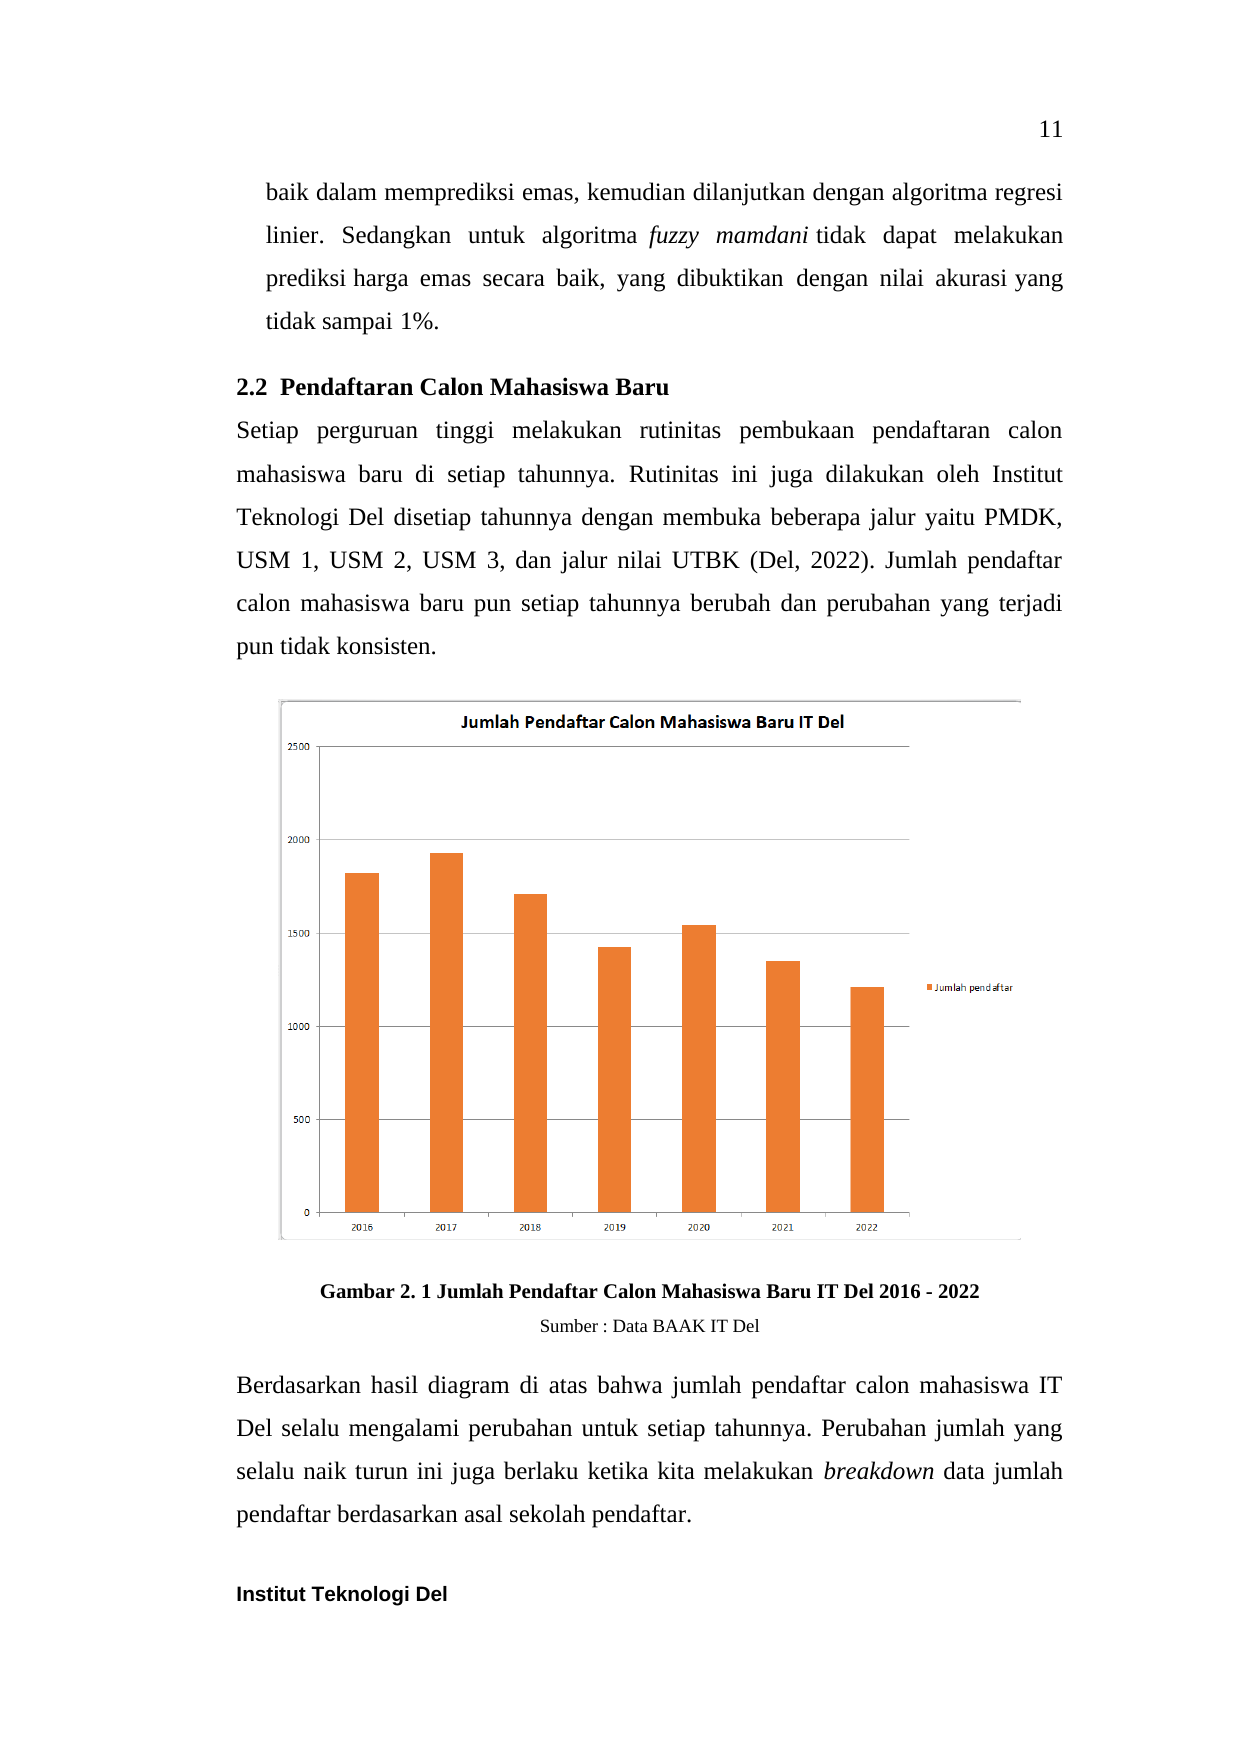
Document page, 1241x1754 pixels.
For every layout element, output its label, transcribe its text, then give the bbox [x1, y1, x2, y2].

subtitle 2.2 Pendaftaran Calon Mahasiswa Baru [236, 372, 1063, 401]
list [228, 177, 1063, 335]
text Sumber : Data BAAK IT Del [236, 1315, 1063, 1337]
picture [278, 699, 1021, 1240]
text Setiap perguruan tinggi melakukan rutinitas pembukaan pendaftaran calon mahasiswa baru di setiap tahunnya. Rutinitas ini juga dilakukan oleh Institut Teknologi Del disetiap tahunnya dengan membuka beberapa jalur yaitu PMDK, USM 1, USM 2, USM 3, dan jalur nilai UTBK (Del, 2022). Jumlah pendaftar calon mahasiswa baru pun setiap tahunnya berubah dan perubahan yang terjadi pun tidak konsisten. [236, 416, 1063, 660]
text Berdasarkan hasil diagram di atas bahwa jumlah pendaftar calon mahasiswa IT Del selalu mengalami perubahan untuk setiap tahunnya. Perubahan jumlah yang selalu naik turun ini juga berlaku ketika kita melakukan breakdown data jumlah pendaftar berdasarkan asal sekolah pendaftar. [236, 1370, 1063, 1528]
text Gambar 2. 1 Jumlah Pendaftar Calon Mahasiswa Baru IT Del 2016 - 2022 [236, 1279, 1063, 1303]
